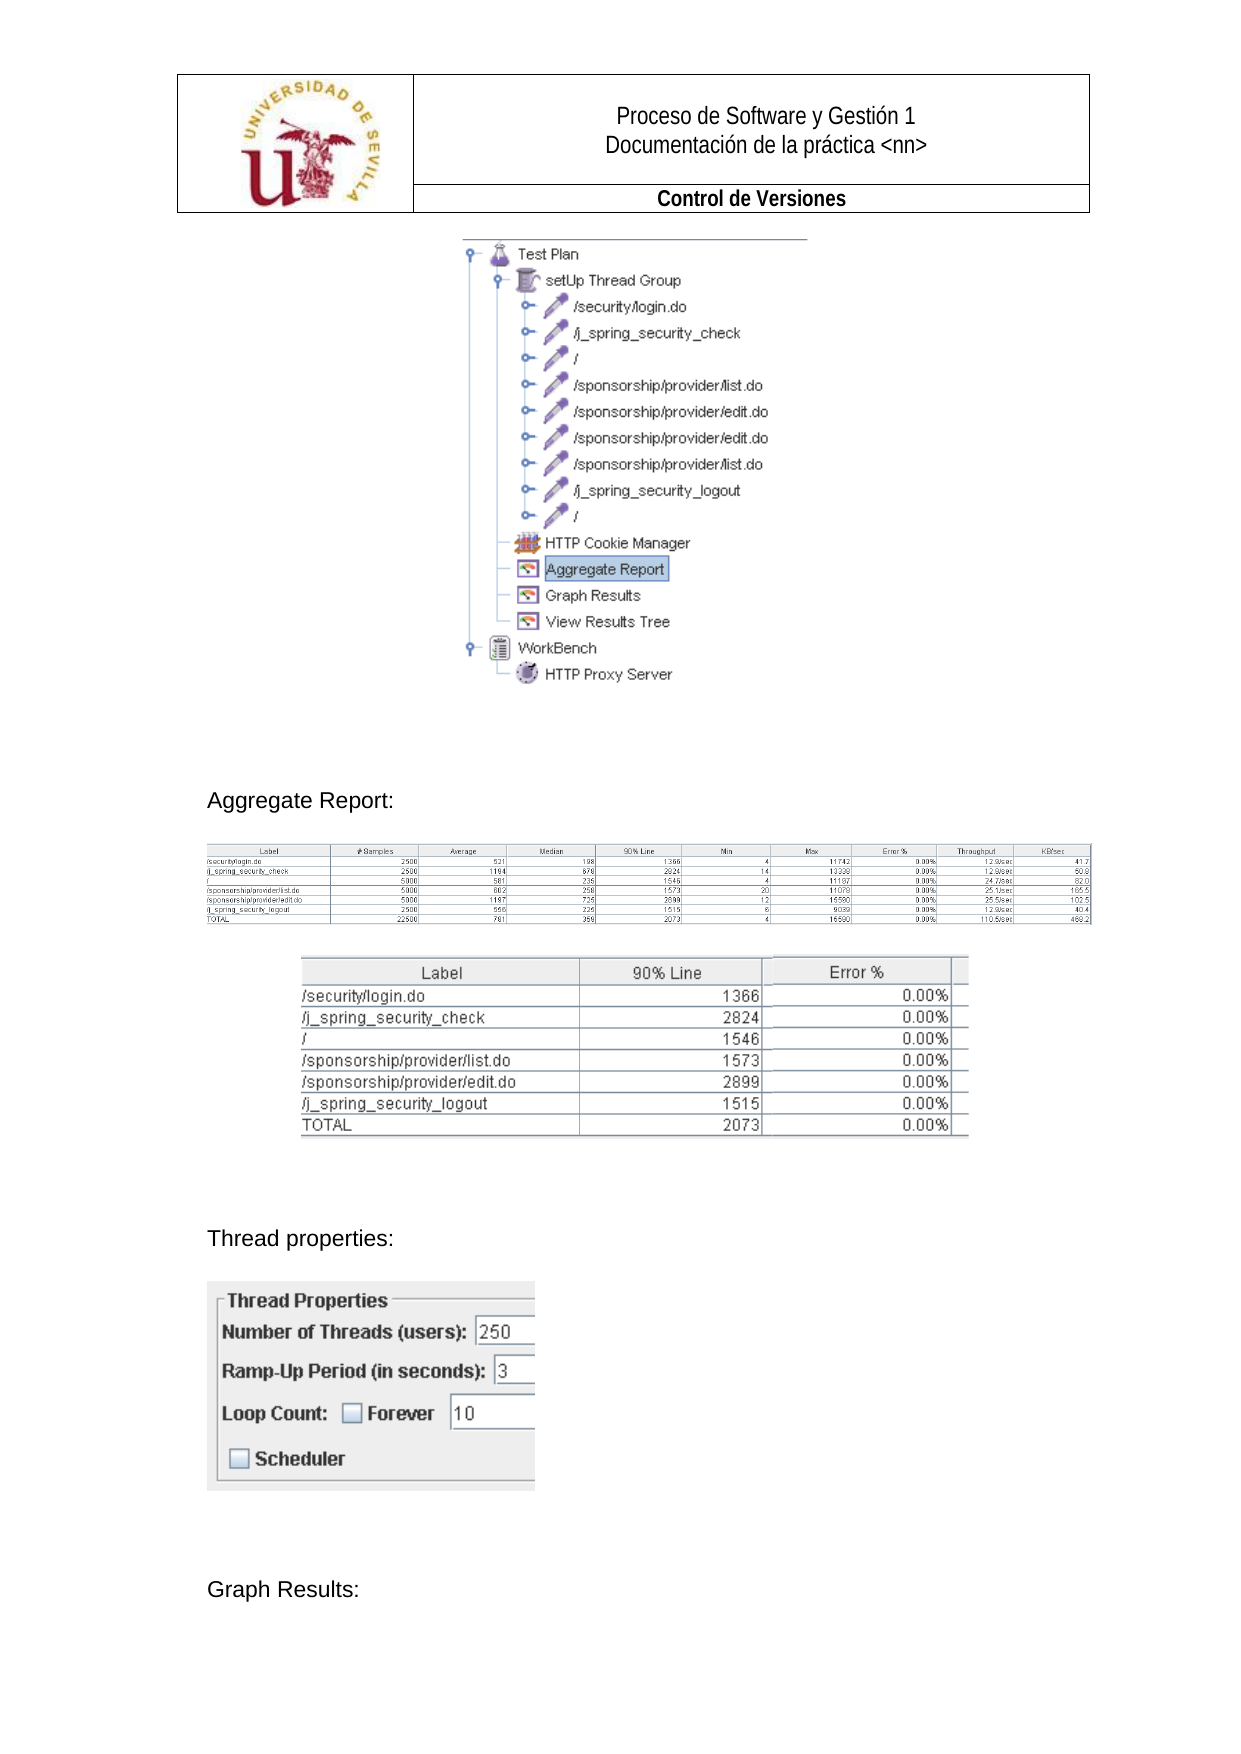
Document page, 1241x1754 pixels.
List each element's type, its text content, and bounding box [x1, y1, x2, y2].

picture [462, 239, 808, 702]
text Thread properties: [177, 1225, 1063, 1251]
picture [301, 954, 969, 1139]
picture [206, 843, 1093, 925]
picture [206, 1281, 535, 1491]
text Graph Results: [177, 1576, 1063, 1603]
text Aggregate Report: [177, 787, 1063, 813]
picture [240, 79, 381, 208]
